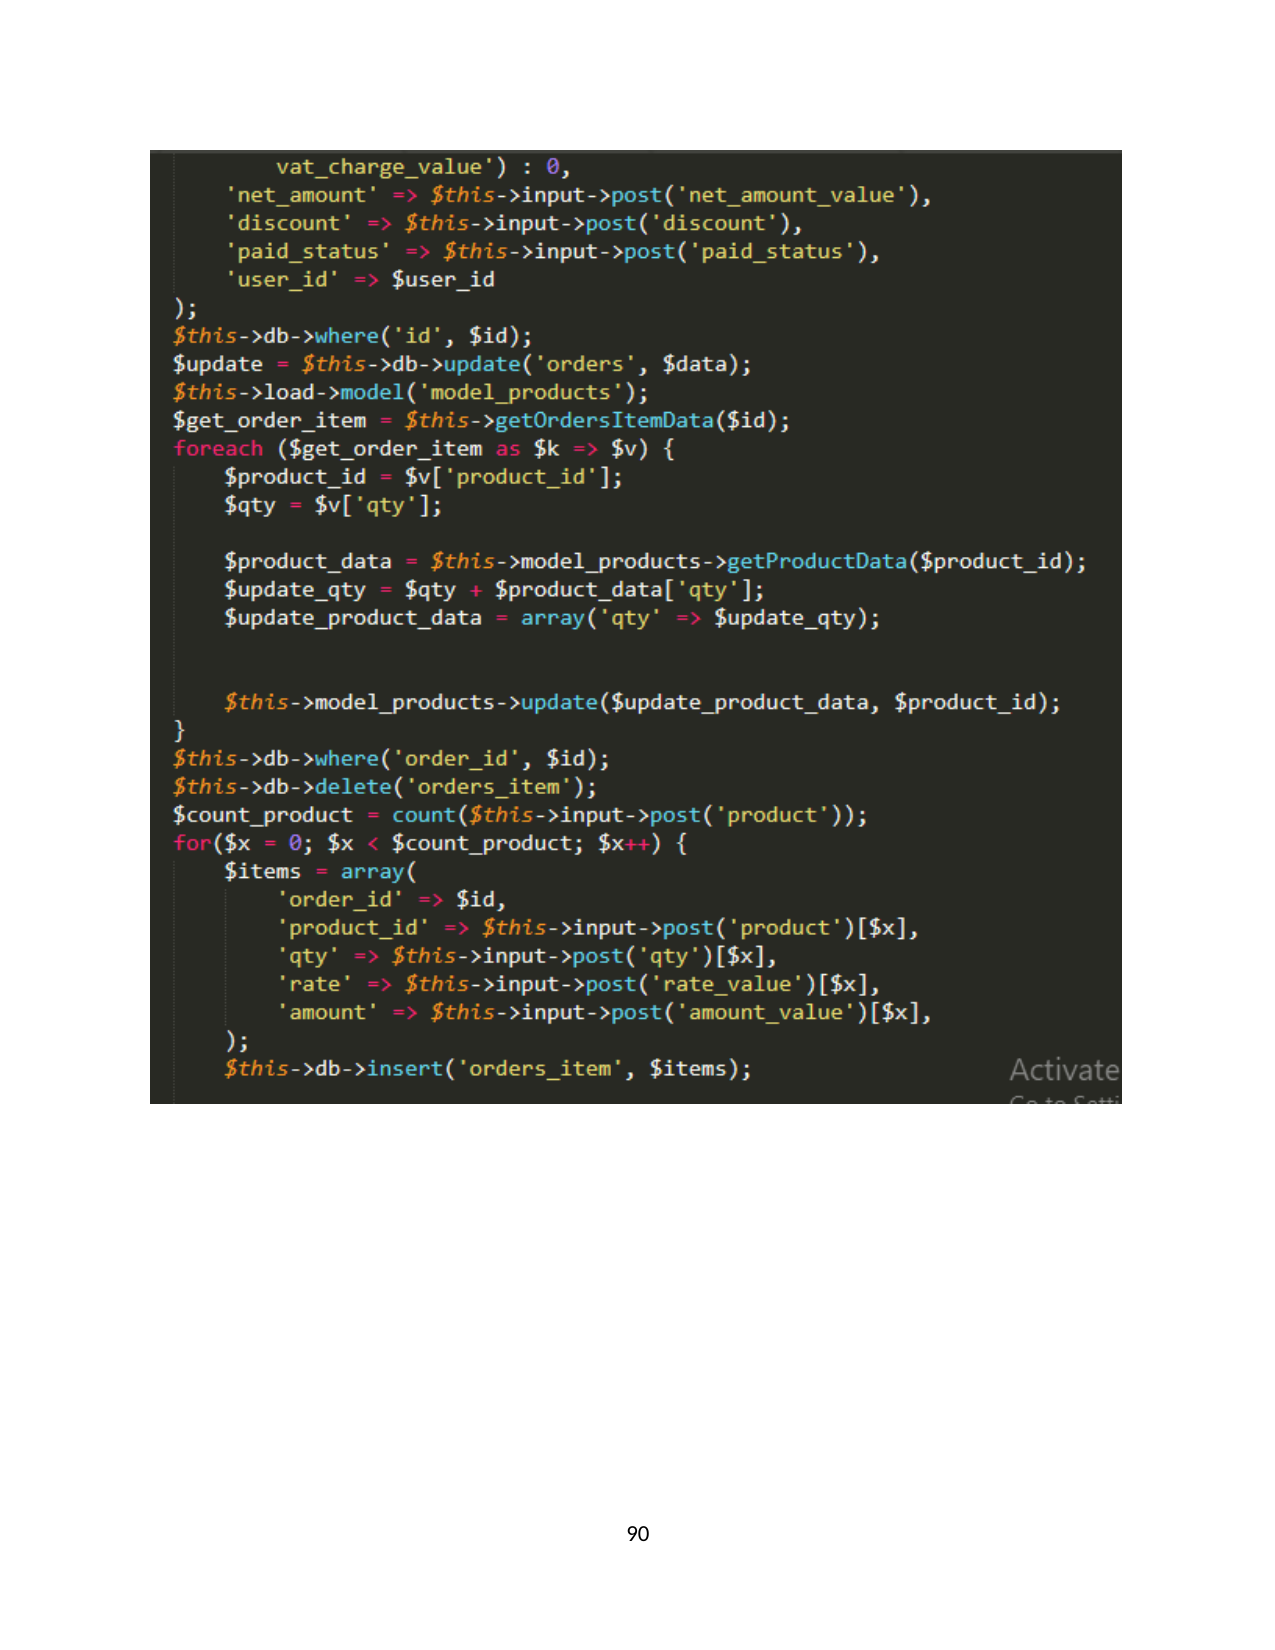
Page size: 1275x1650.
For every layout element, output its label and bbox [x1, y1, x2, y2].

picture [150, 150, 1122, 1104]
